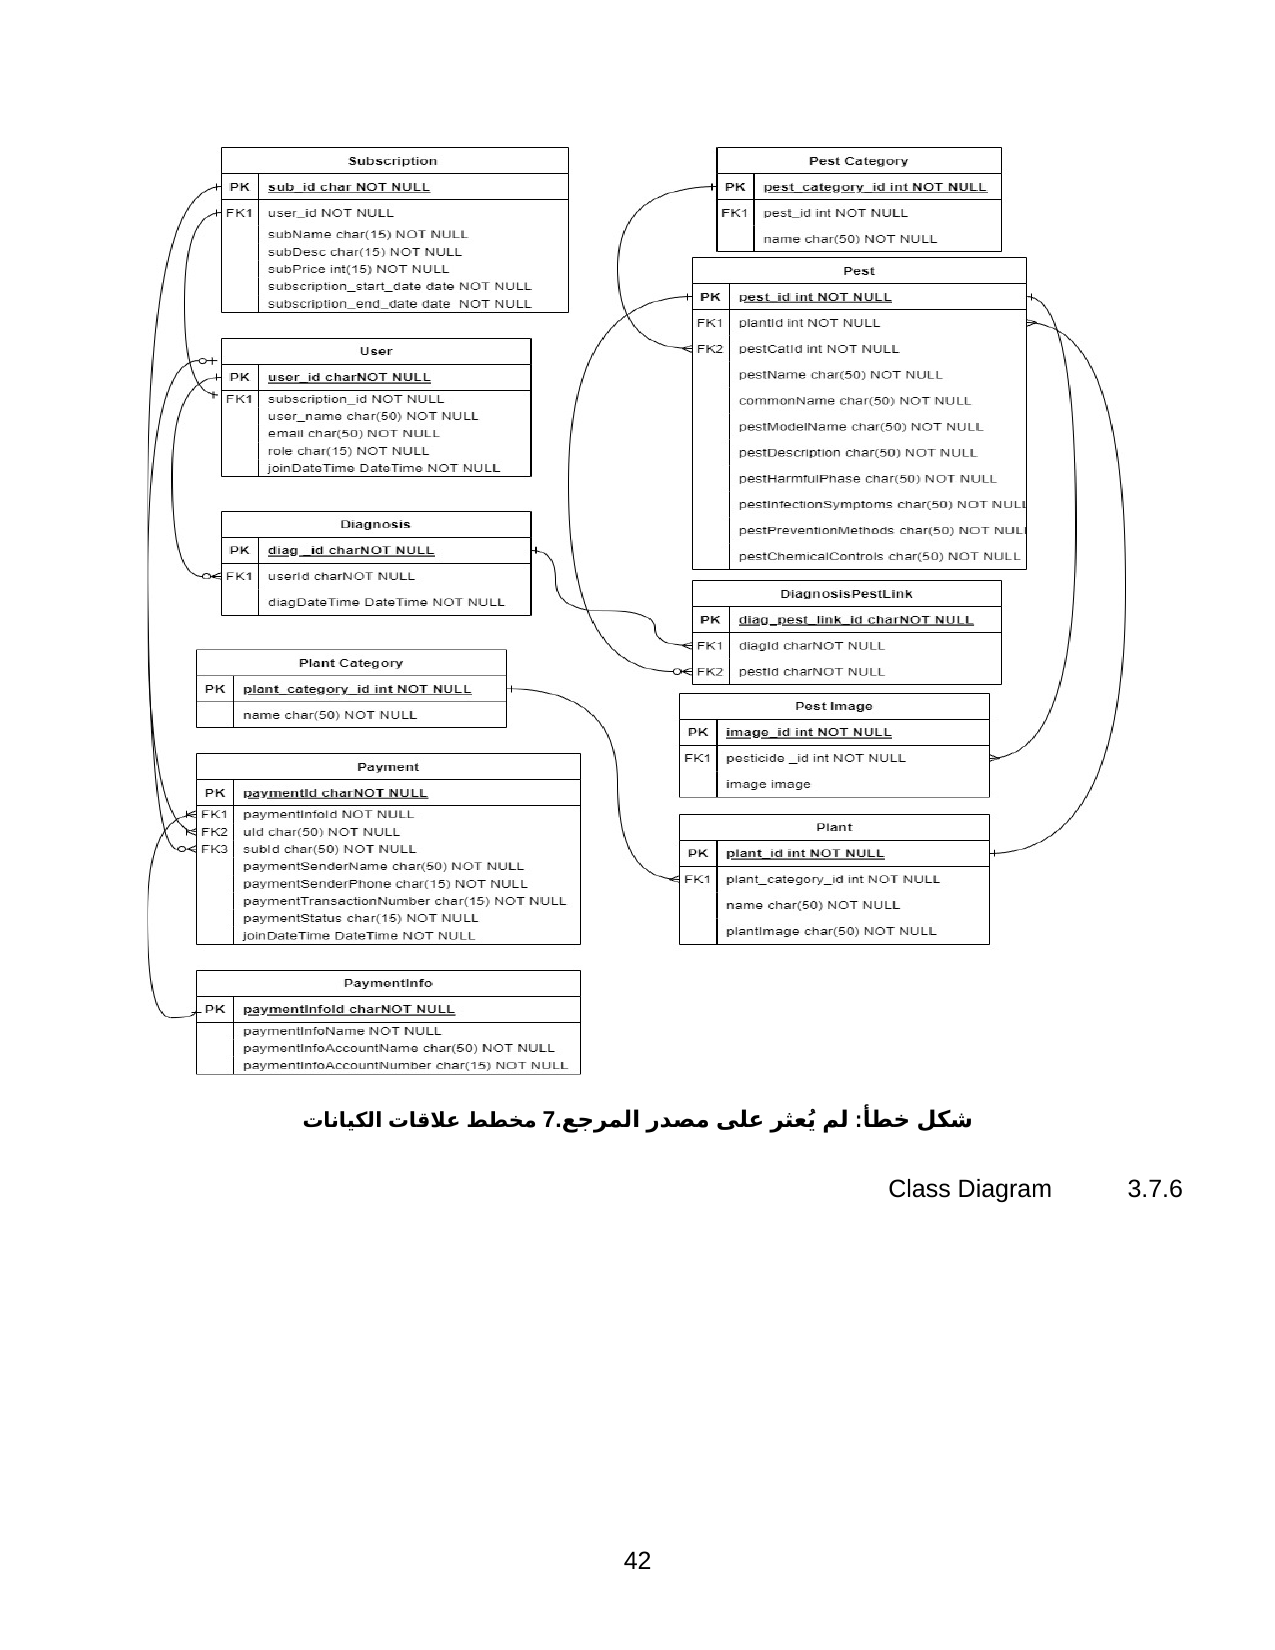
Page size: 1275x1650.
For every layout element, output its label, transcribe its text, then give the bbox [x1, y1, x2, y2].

subtitle Class Diagram [148, 1174, 1127, 1203]
picture [147, 147, 1128, 1075]
